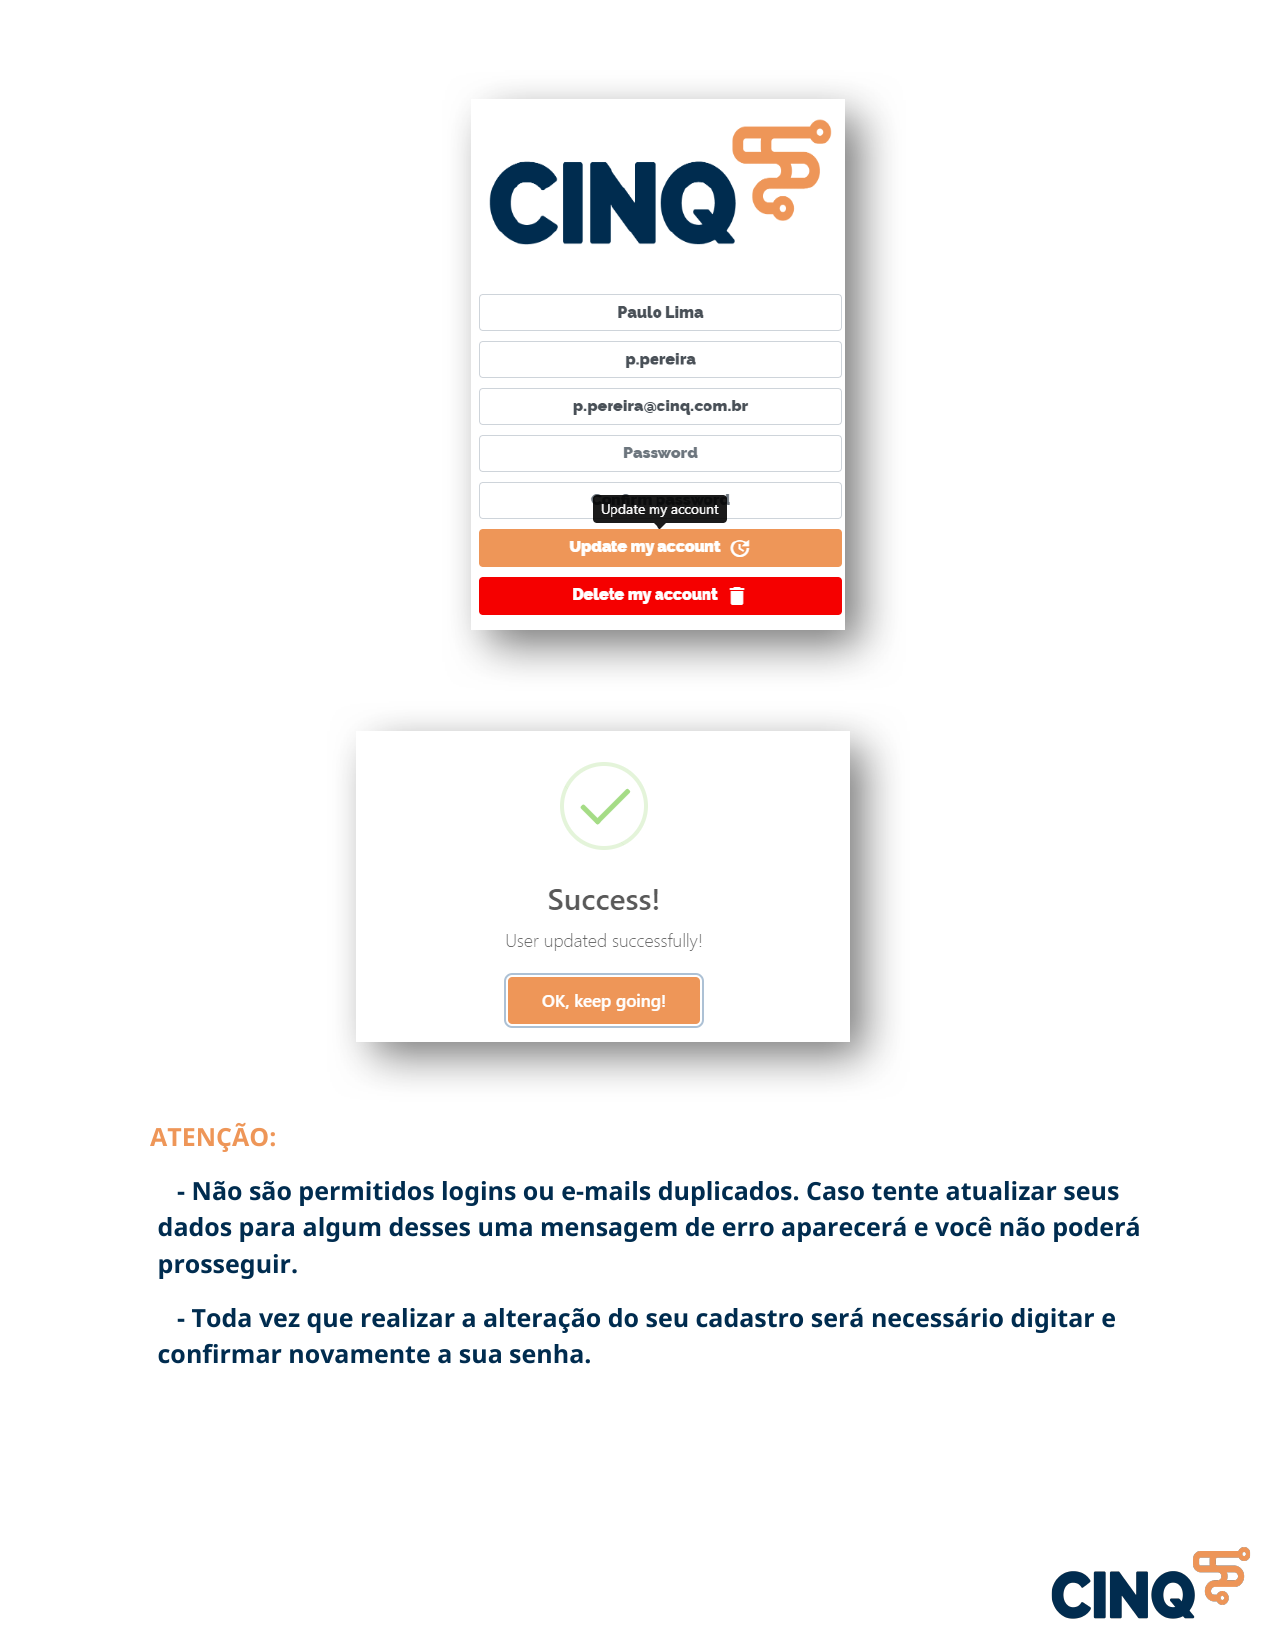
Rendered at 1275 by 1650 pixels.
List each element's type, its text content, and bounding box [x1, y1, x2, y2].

text ATENÇÃO: [75, 1120, 1200, 1154]
text - Não são permitidos logins ou e-mails duplicados. Caso tente atualizar seus dados para algum desses uma mensagem de erro aparecerá e você não poderá prosseguir. [157, 1173, 1200, 1281]
picture [471, 99, 845, 630]
picture [1051, 1547, 1251, 1619]
text - Toda vez que realizar a alteração do seu cadastro será necessário digitar e confirmar novamente a sua senha. [157, 1300, 1200, 1371]
picture [356, 731, 850, 1042]
